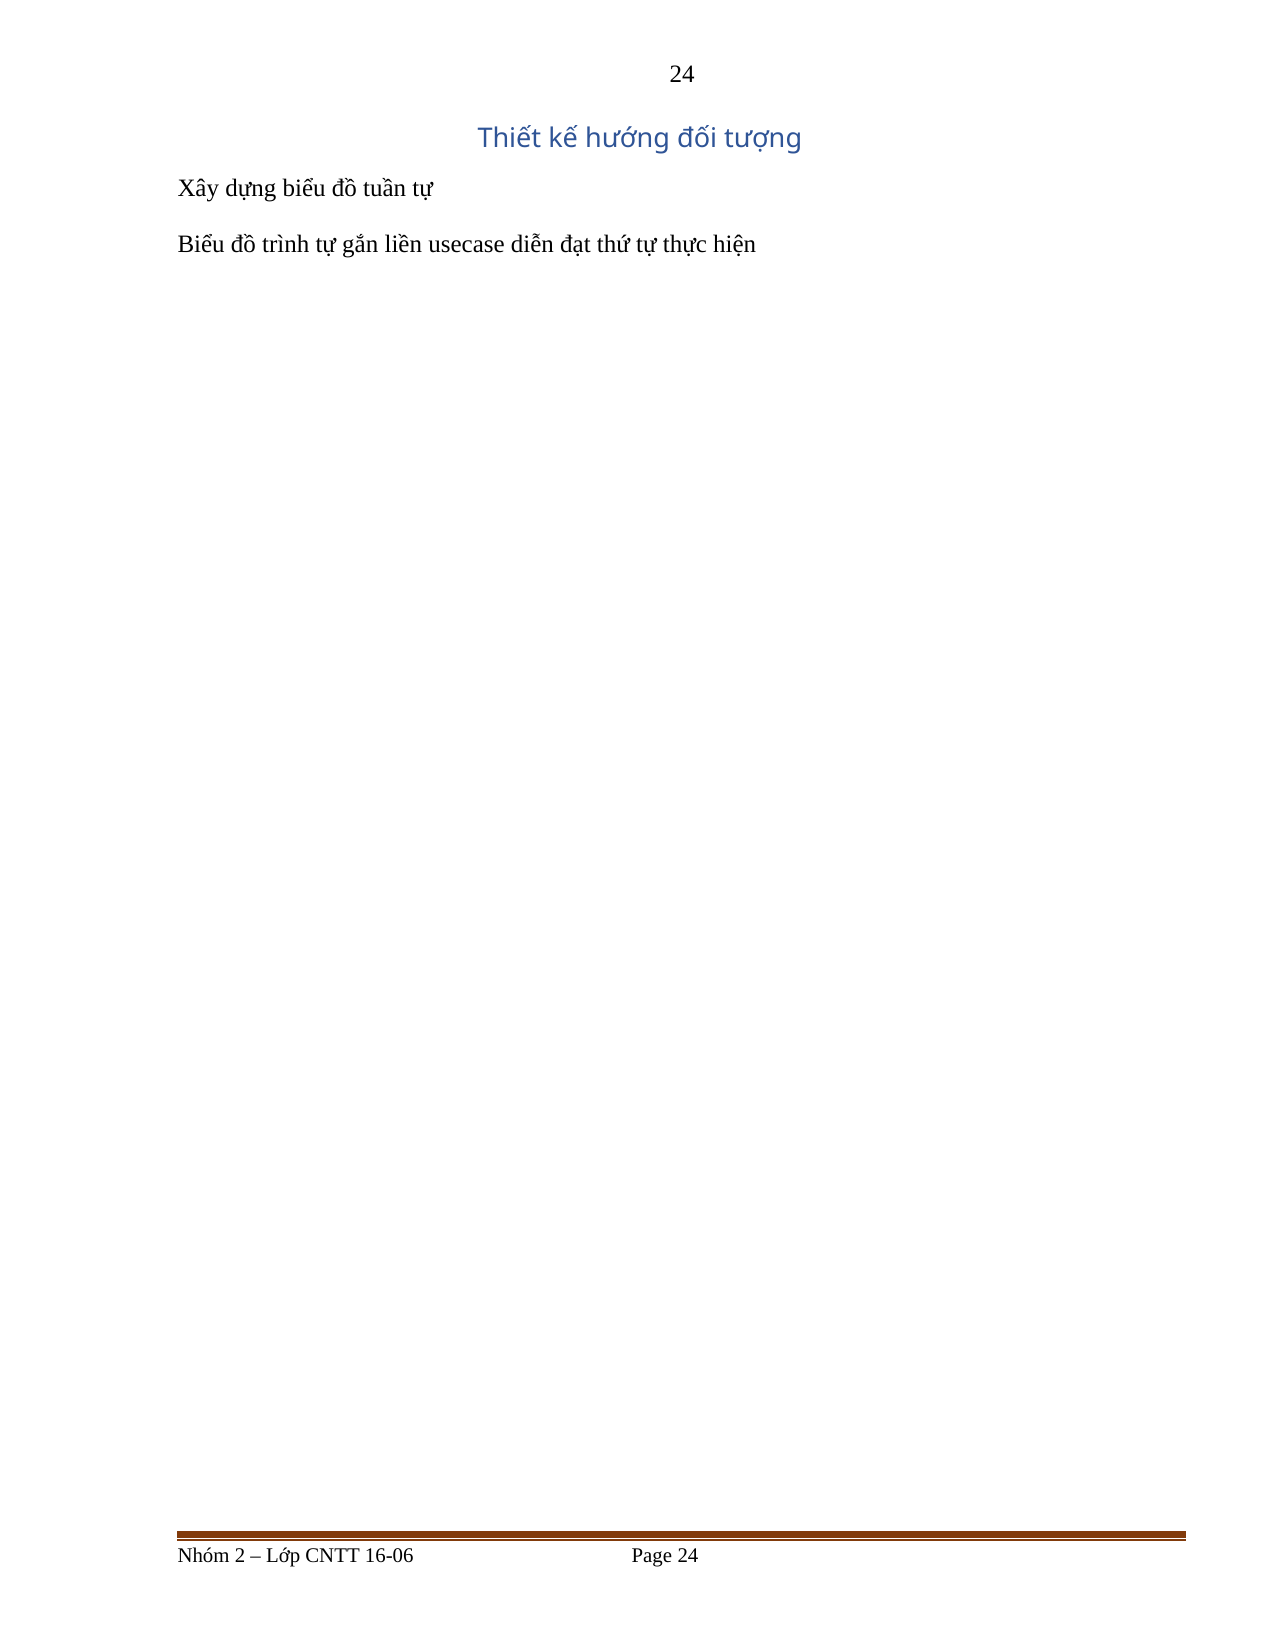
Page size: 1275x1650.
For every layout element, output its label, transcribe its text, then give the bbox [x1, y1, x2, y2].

text Biểu đồ trình tự gắn liền usecase diễn đạt thứ tự thực hiện [177, 229, 1186, 258]
subtitle Thiết kế hướng đối tượng [402, 118, 1186, 155]
text Xây dựng biểu đồ tuần tự [177, 173, 1186, 202]
